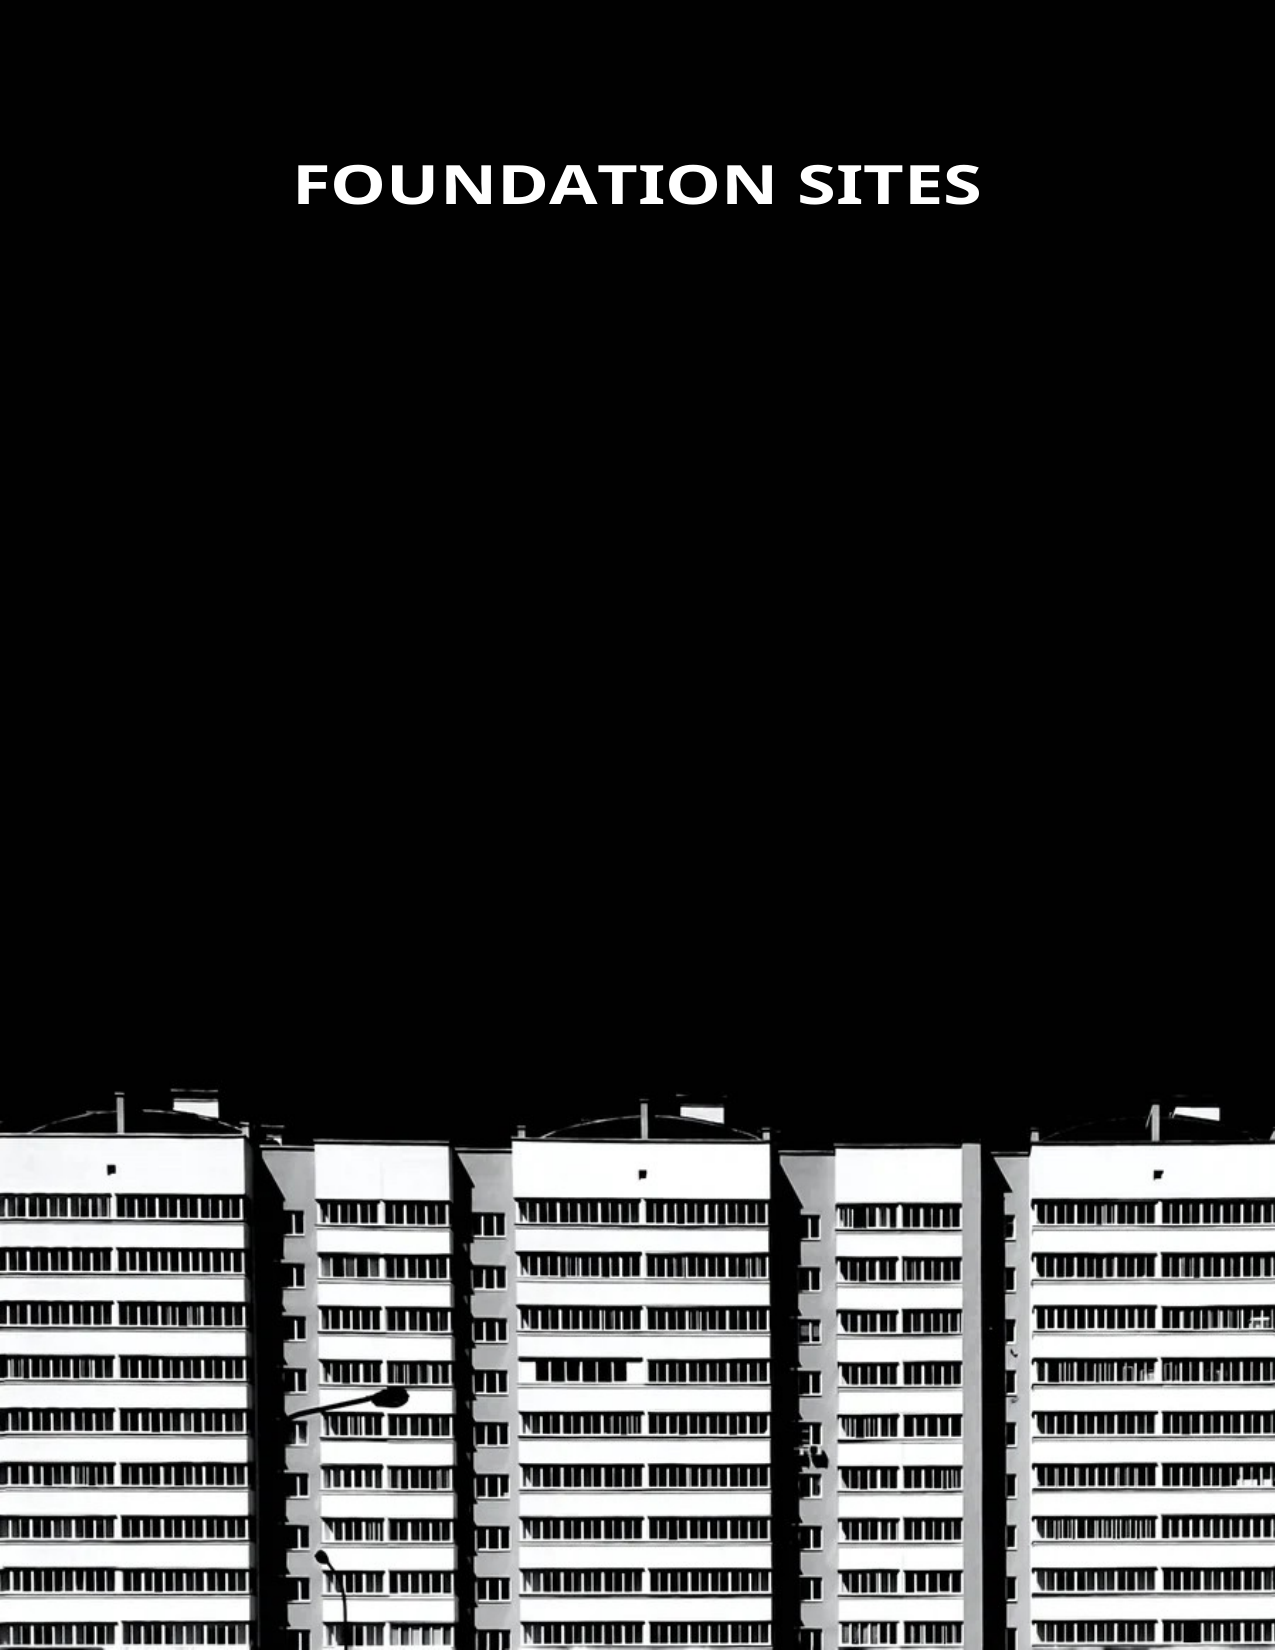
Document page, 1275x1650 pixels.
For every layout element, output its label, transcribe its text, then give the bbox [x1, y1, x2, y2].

picture [0, 0, 1275, 1650]
subtitle FOUNDATION SITES [30, 147, 1245, 221]
